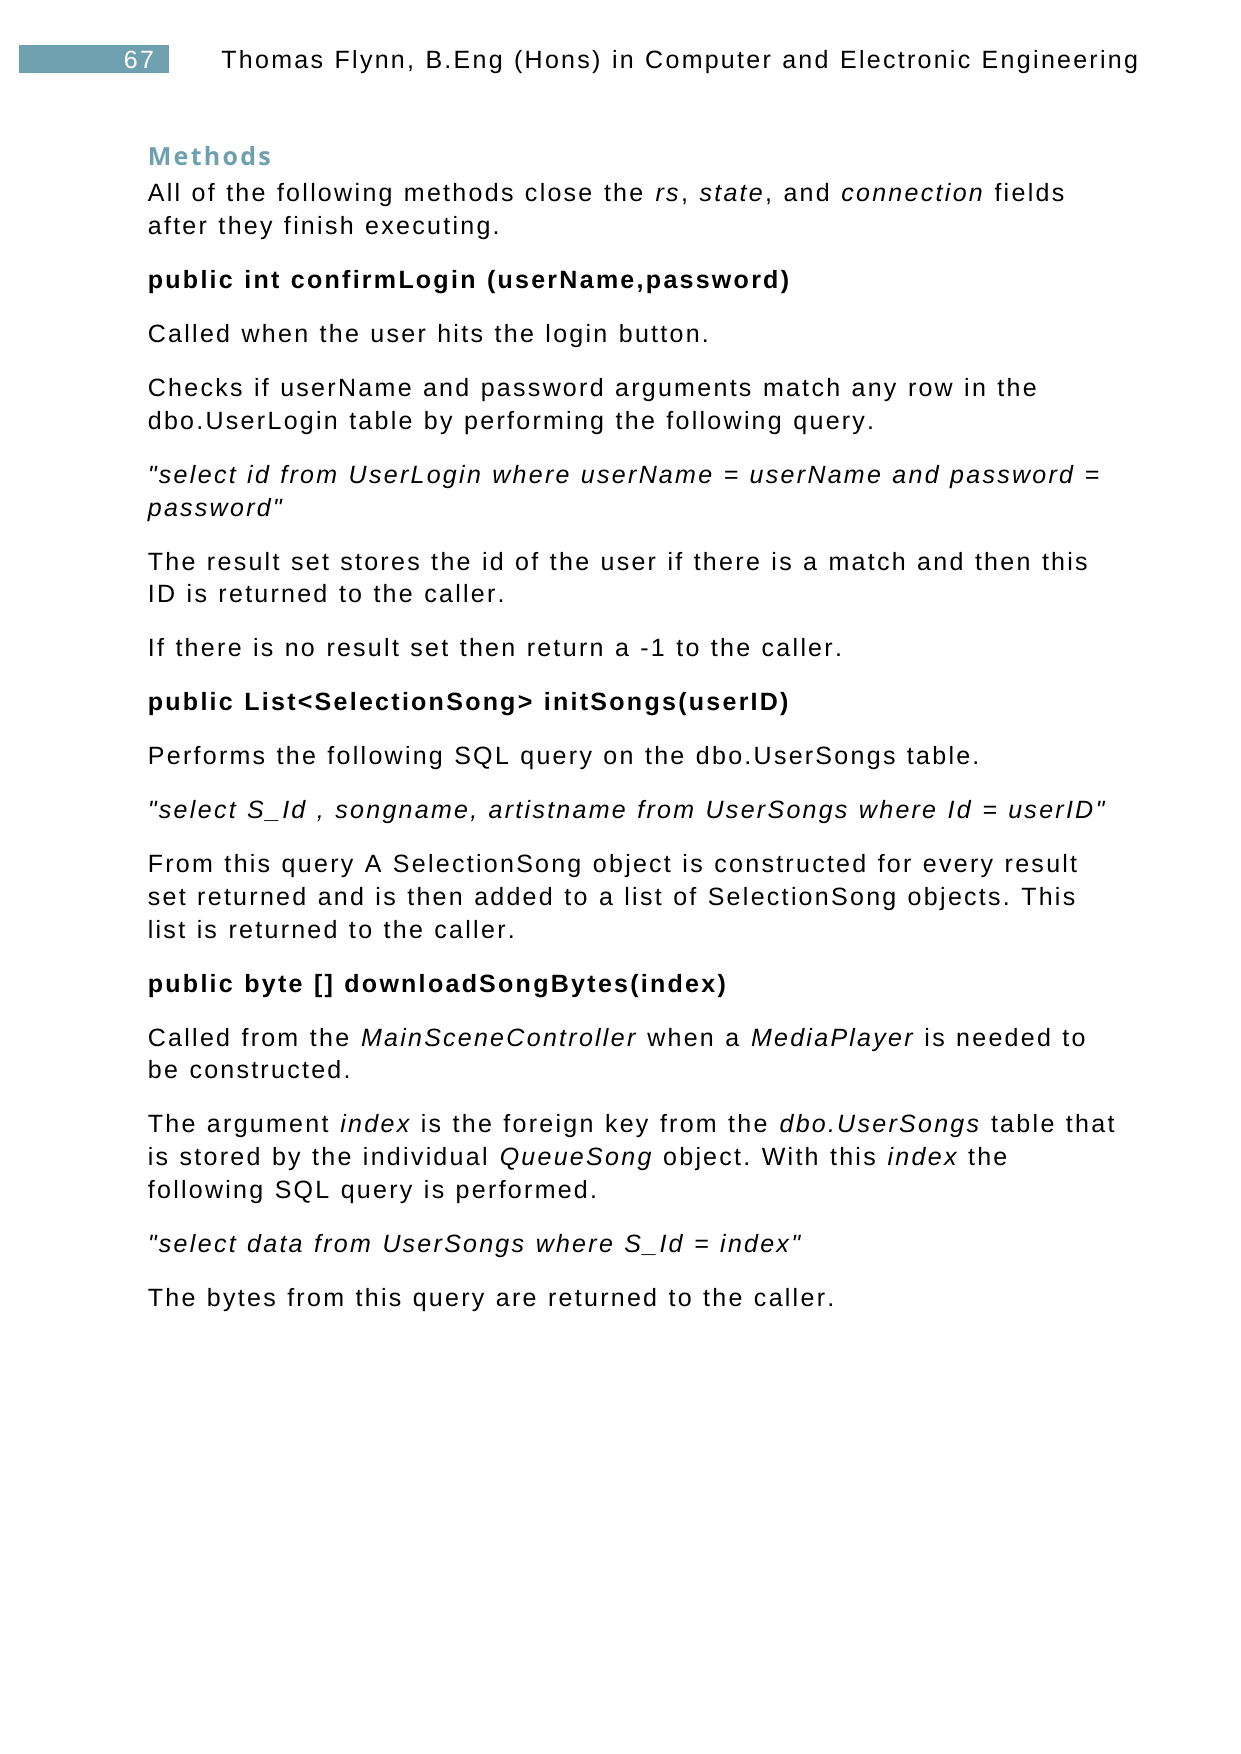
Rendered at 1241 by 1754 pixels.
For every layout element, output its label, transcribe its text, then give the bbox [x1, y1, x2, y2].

text public int confirmLogin (userName,password) [148, 265, 1122, 294]
subtitle Methods [148, 139, 1122, 173]
text "select id from UserLogin where userName = userName and password = password" [148, 459, 1122, 521]
text Called when the user hits the login button. [148, 319, 1122, 348]
text The bytes from this query are returned to the caller. [148, 1283, 1122, 1312]
text The result set stores the id of the user if there is a match and then this ID is returned to the caller. [148, 546, 1122, 608]
text All of the following methods close the rs, state, and connection fields after they finish executing. [148, 178, 1122, 240]
text The argument index is the foreign key from the dbo.UserSongs table that is stored by the individual QueueSong object. With this index the following SQL query is performed. [148, 1109, 1122, 1204]
text Checks if userName and password arguments match any row in the dbo.UserLogin table by performing the following query. [148, 373, 1122, 434]
text Performs the following SQL query on the dbo.UserSongs table. [148, 741, 1122, 770]
text "select data from UserSongs where S_Id = index" [148, 1229, 1122, 1258]
text From this query A SelectionSong object is constructed for every result set returned and is then added to a list of SelectionSong objects. This list is returned to the caller. [148, 849, 1122, 943]
text If there is no result set then return a -1 to the caller. [148, 633, 1122, 662]
text Called from the MainSceneController when a MediaPlayer is needed to be constructed. [148, 1022, 1122, 1084]
text "select S_Id , songname, artistname from UserSongs where Id = userID" [148, 795, 1122, 824]
text public byte [] downloadSongBytes(index) [148, 969, 1122, 997]
text public List<SelectionSong> initSongs(userID) [148, 687, 1122, 716]
